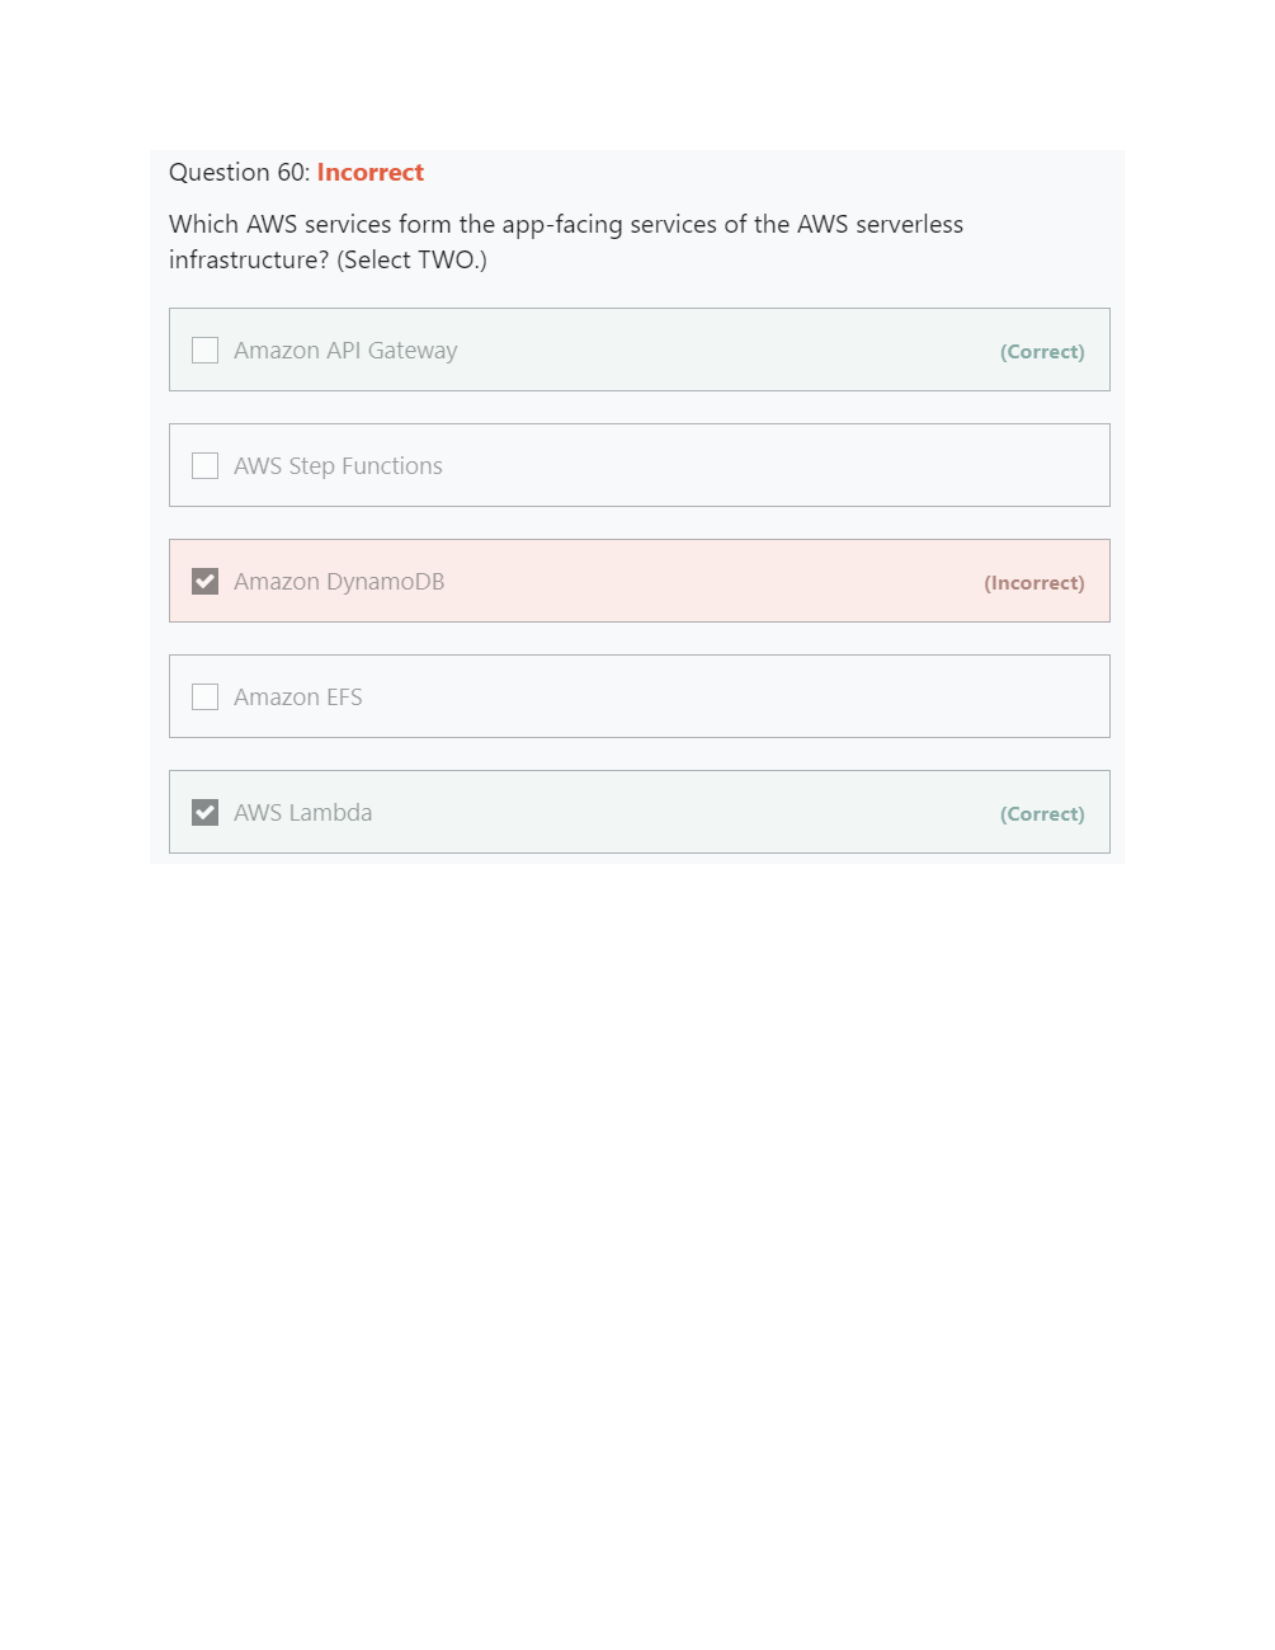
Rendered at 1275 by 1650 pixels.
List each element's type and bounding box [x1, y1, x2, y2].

picture [150, 150, 1125, 864]
